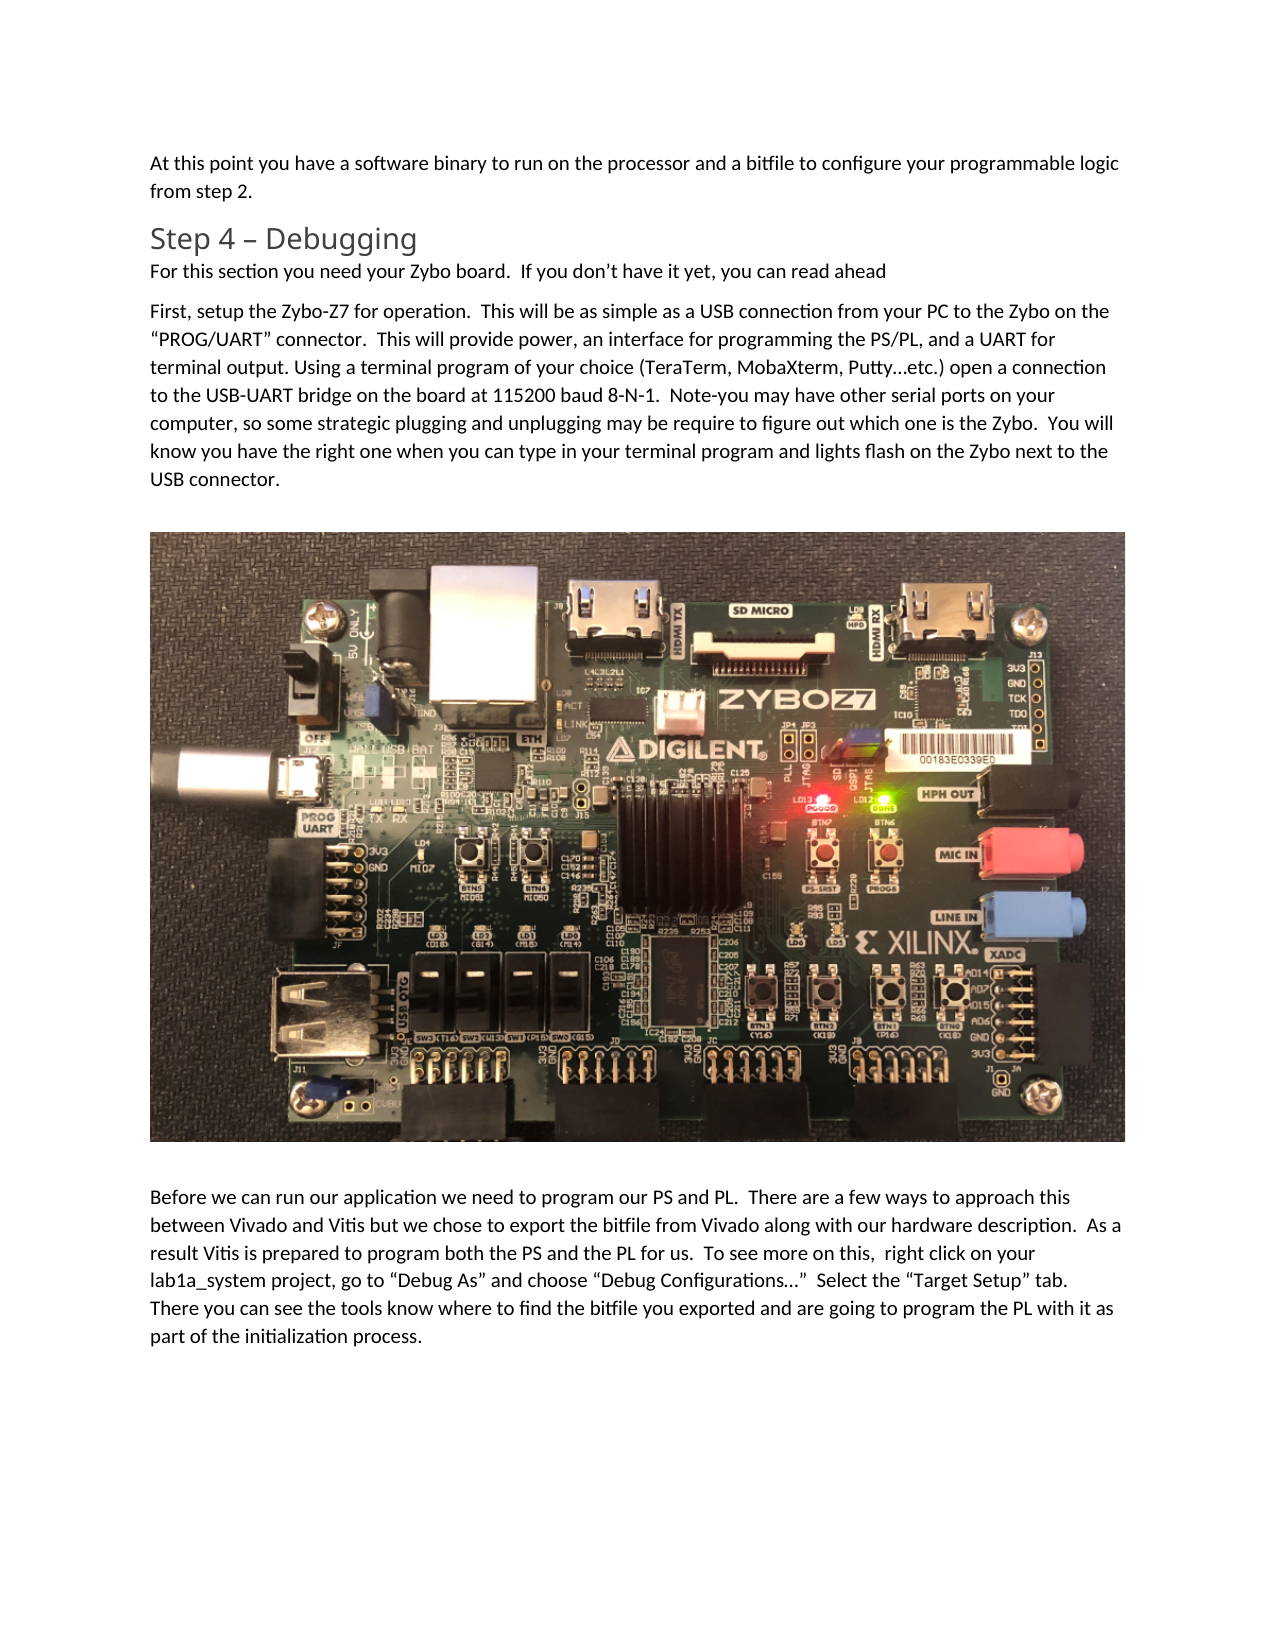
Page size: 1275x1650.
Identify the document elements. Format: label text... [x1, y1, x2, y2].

subtitle Step 4 – Debugging [150, 218, 1125, 258]
text Before we can run our application we need to program our PS and PL. There are a few ways to approach this between Vivado and Vitis but we chose to export the bitfile from Vivado along with our hardware description. As a result Vitis is prepared to program both the PS and the PL for us. To see more on this, right click on your lab1a_system project, go to “Debug As” and choose “Debug Configurations…” Select the “Target Setup” tab. There you can see the tools know where to find the bitfile you exported and are going to program the PL with it as part of the initialization process. [150, 1184, 1125, 1349]
text For this section you need your Zybo board. If you don’t have it yet, you can read ahead [150, 258, 1125, 283]
text First, setup the Zybo-Z7 for operation. This will be as simple as a USB connection from your PC to the Zybo on the “PROG/UART” connector. This will provide power, an interface for programming the PS/PL, and a UART for terminal output. Using a terminal program of your choice (TeraTerm, MobaXterm, Putty…etc.) open a connection to the USB-UART bridge on the board at 115200 baud 8-N-1. Note-you may have other serial ports on your computer, so some strategic plugging and unplugging may be require to figure out which one is the Zybo. You will know you have the right one when you can type in your terminal program and lights flash on the Zybo next to the USB connector. [150, 298, 1125, 491]
picture [150, 532, 1125, 1142]
text At this point you have a software binary to run on the processor and a bitfile to configure your programmable logic from step 2. [150, 150, 1125, 203]
